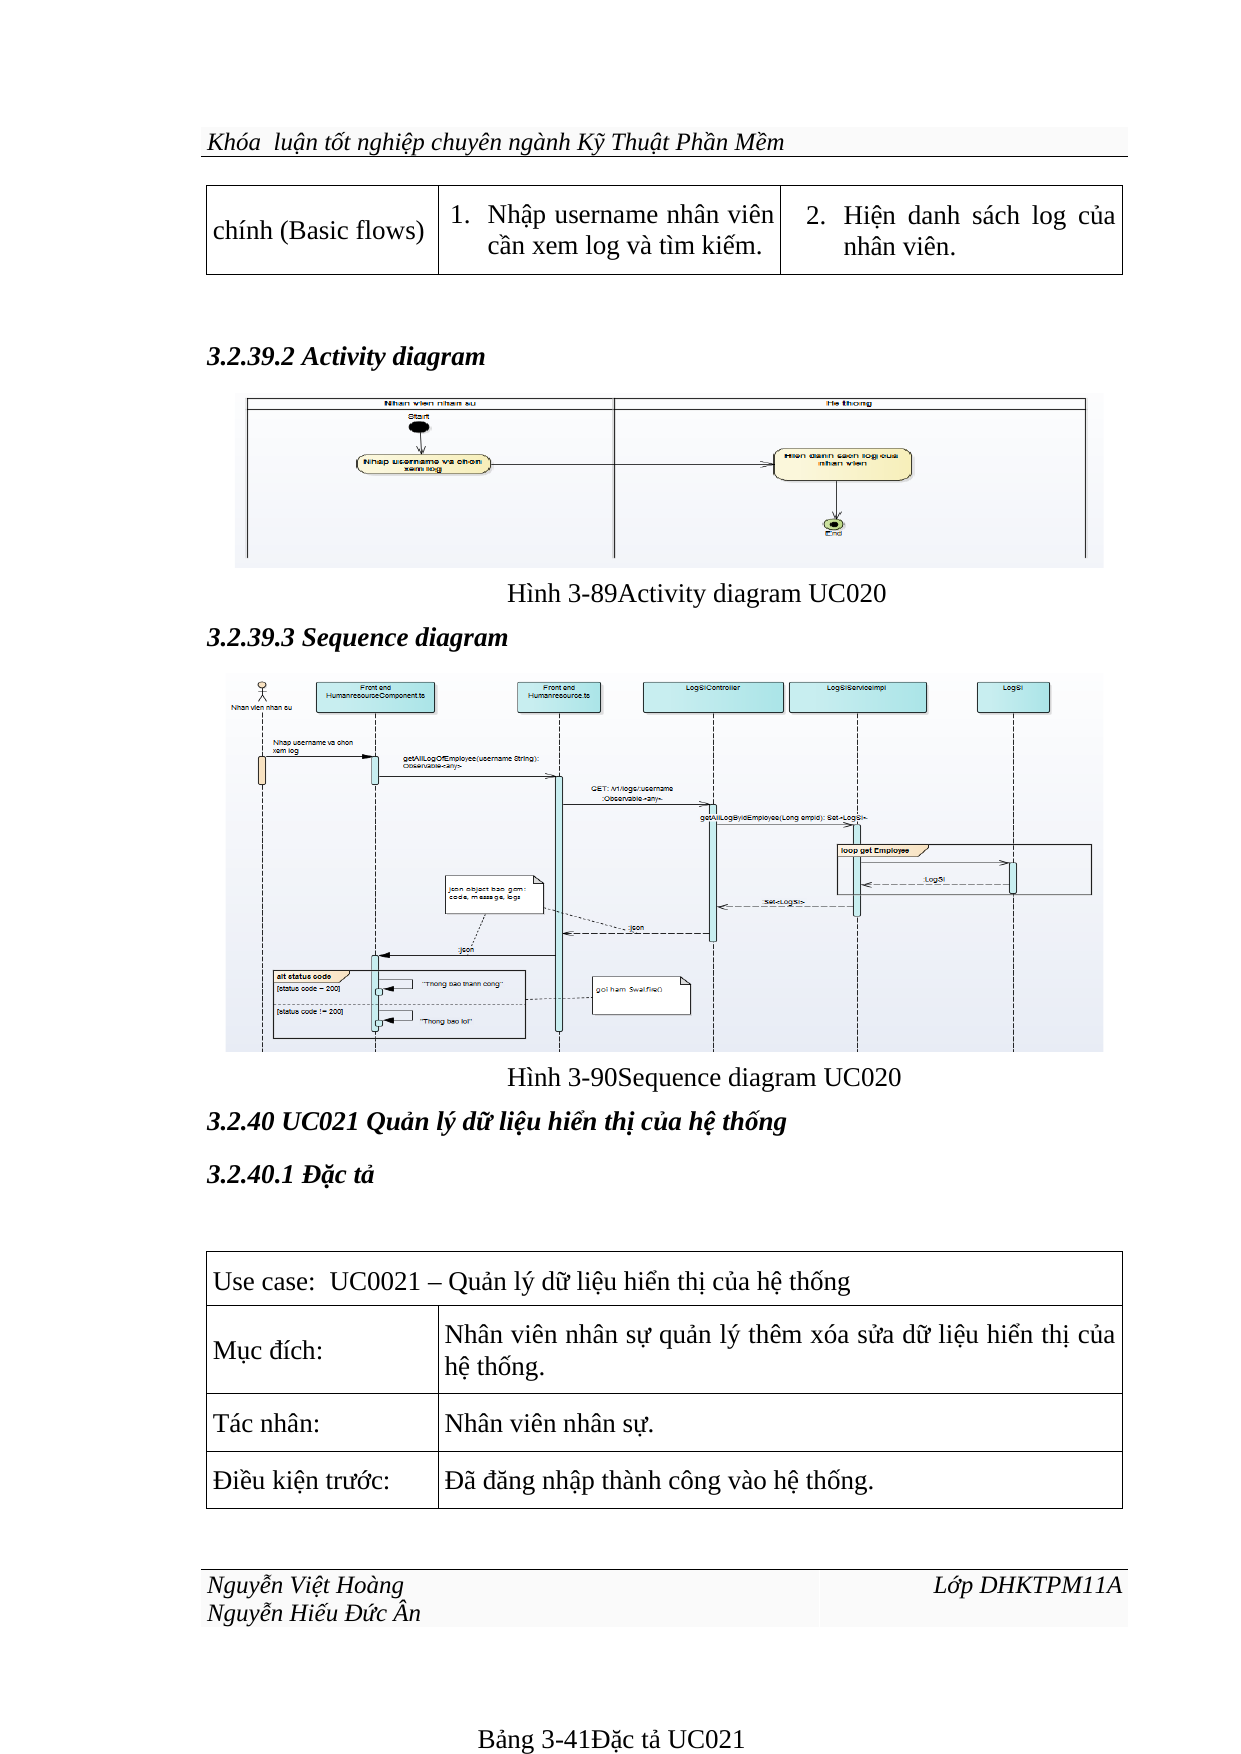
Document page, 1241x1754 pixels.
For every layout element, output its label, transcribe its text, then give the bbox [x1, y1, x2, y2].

subtitle Sequence diagram [207, 621, 1122, 652]
table_cell Điều kiện trước: [207, 1452, 438, 1508]
table_header Use case: UC0021 – Quản lý dữ liệu hiển thị của hệ thống [207, 1252, 1122, 1305]
table_cell Nhập username nhân viên cần xem log và tìm kiếm. [439, 186, 780, 274]
table_cell Nhân viên nhân sự. [439, 1394, 1122, 1451]
picture [225, 673, 1104, 1052]
table_cell Tác nhân: [207, 1394, 438, 1451]
subtitle Activity diagram [207, 340, 1122, 371]
table_cell Hiện danh sách log của nhân viên. [781, 186, 1122, 274]
table_cell Mục đích: [207, 1306, 438, 1393]
subtitle Đặc tả [207, 1158, 1122, 1189]
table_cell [207, 186, 438, 274]
subtitle UC021 Quản lý dữ liệu hiển thị của hệ thống [207, 1105, 1122, 1136]
table_cell Đã đăng nhập thành công vào hệ thống. [439, 1452, 1122, 1508]
table_cell Nhân viên nhân sự quản lý thêm xóa sửa dữ liệu hiển thị của hệ thống. [439, 1306, 1122, 1393]
text Bảng 3-41Đặc tả UC021 [477, 1723, 746, 1754]
picture [234, 393, 1104, 568]
